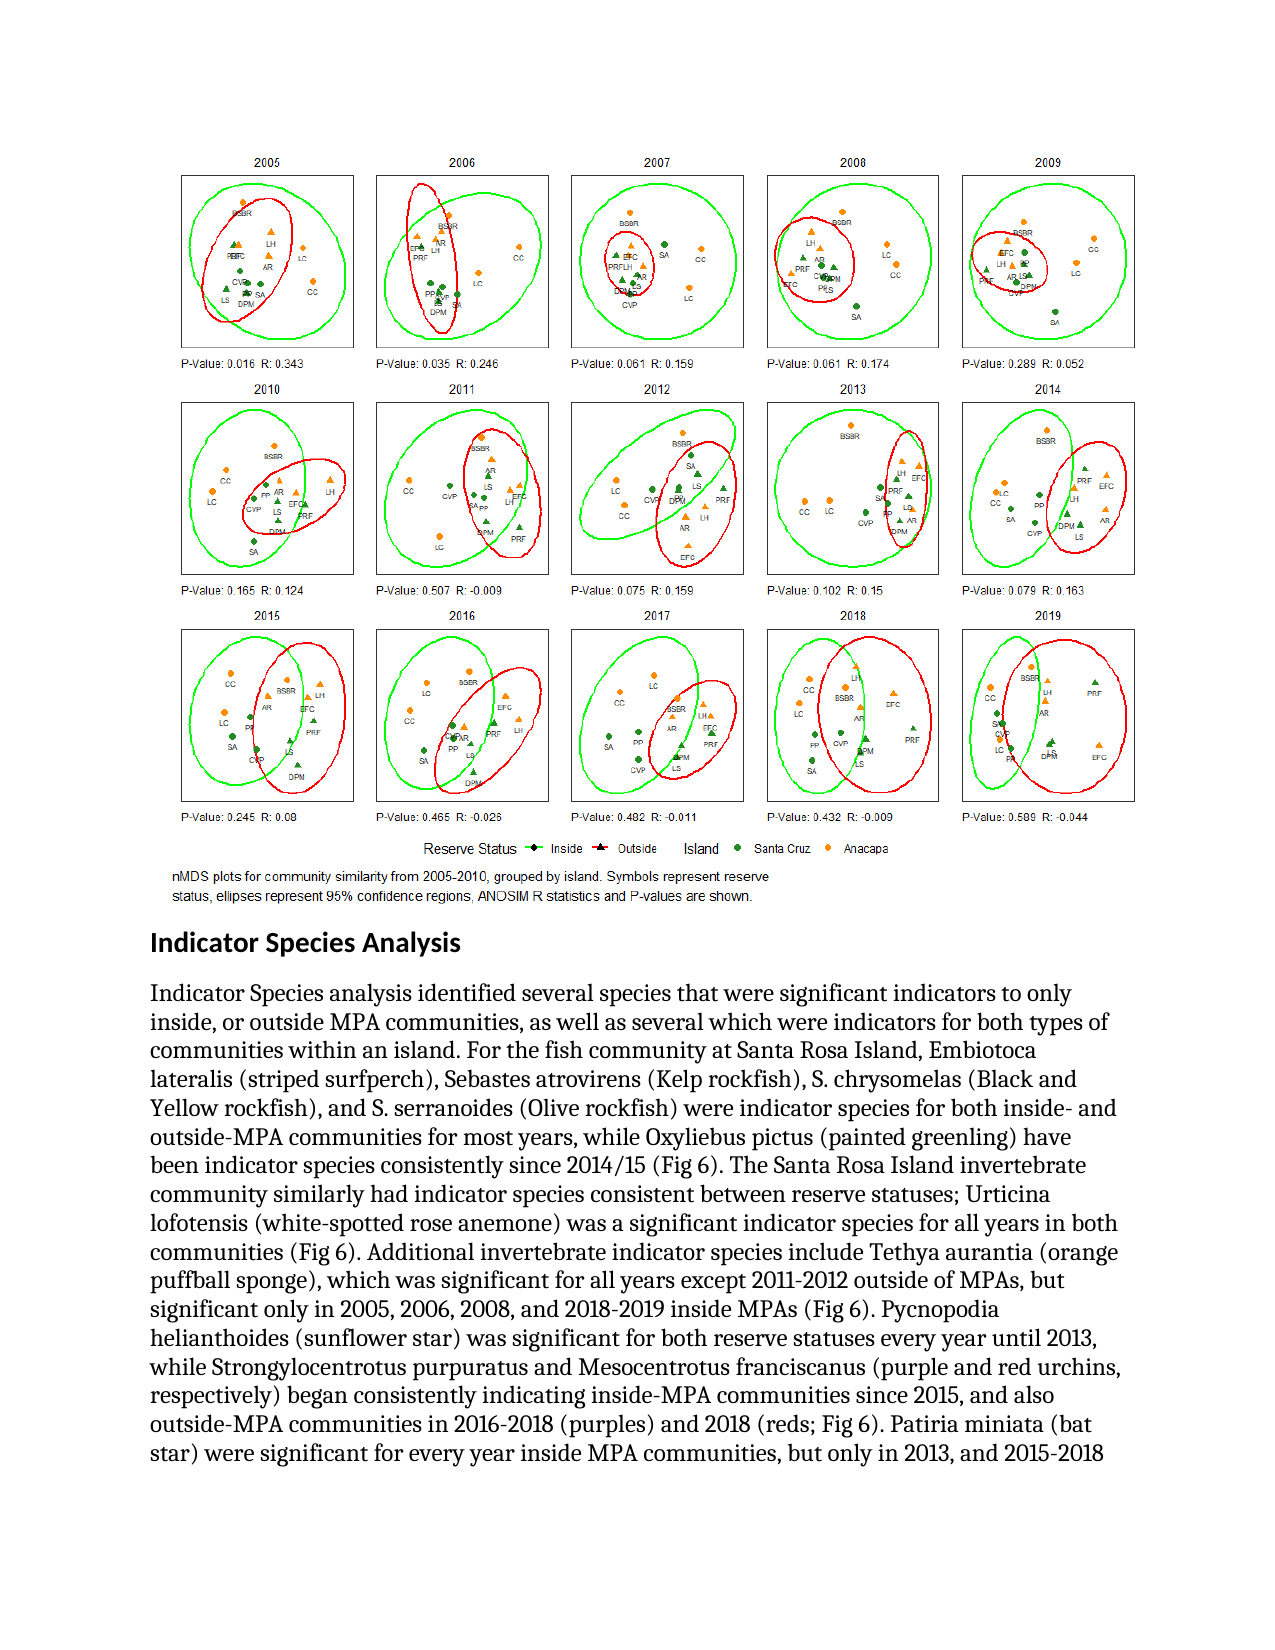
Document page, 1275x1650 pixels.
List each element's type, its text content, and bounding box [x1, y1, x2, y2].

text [150, 979, 1125, 1467]
subtitle Indicator Species Analysis [150, 924, 1125, 960]
picture [168, 150, 1144, 904]
